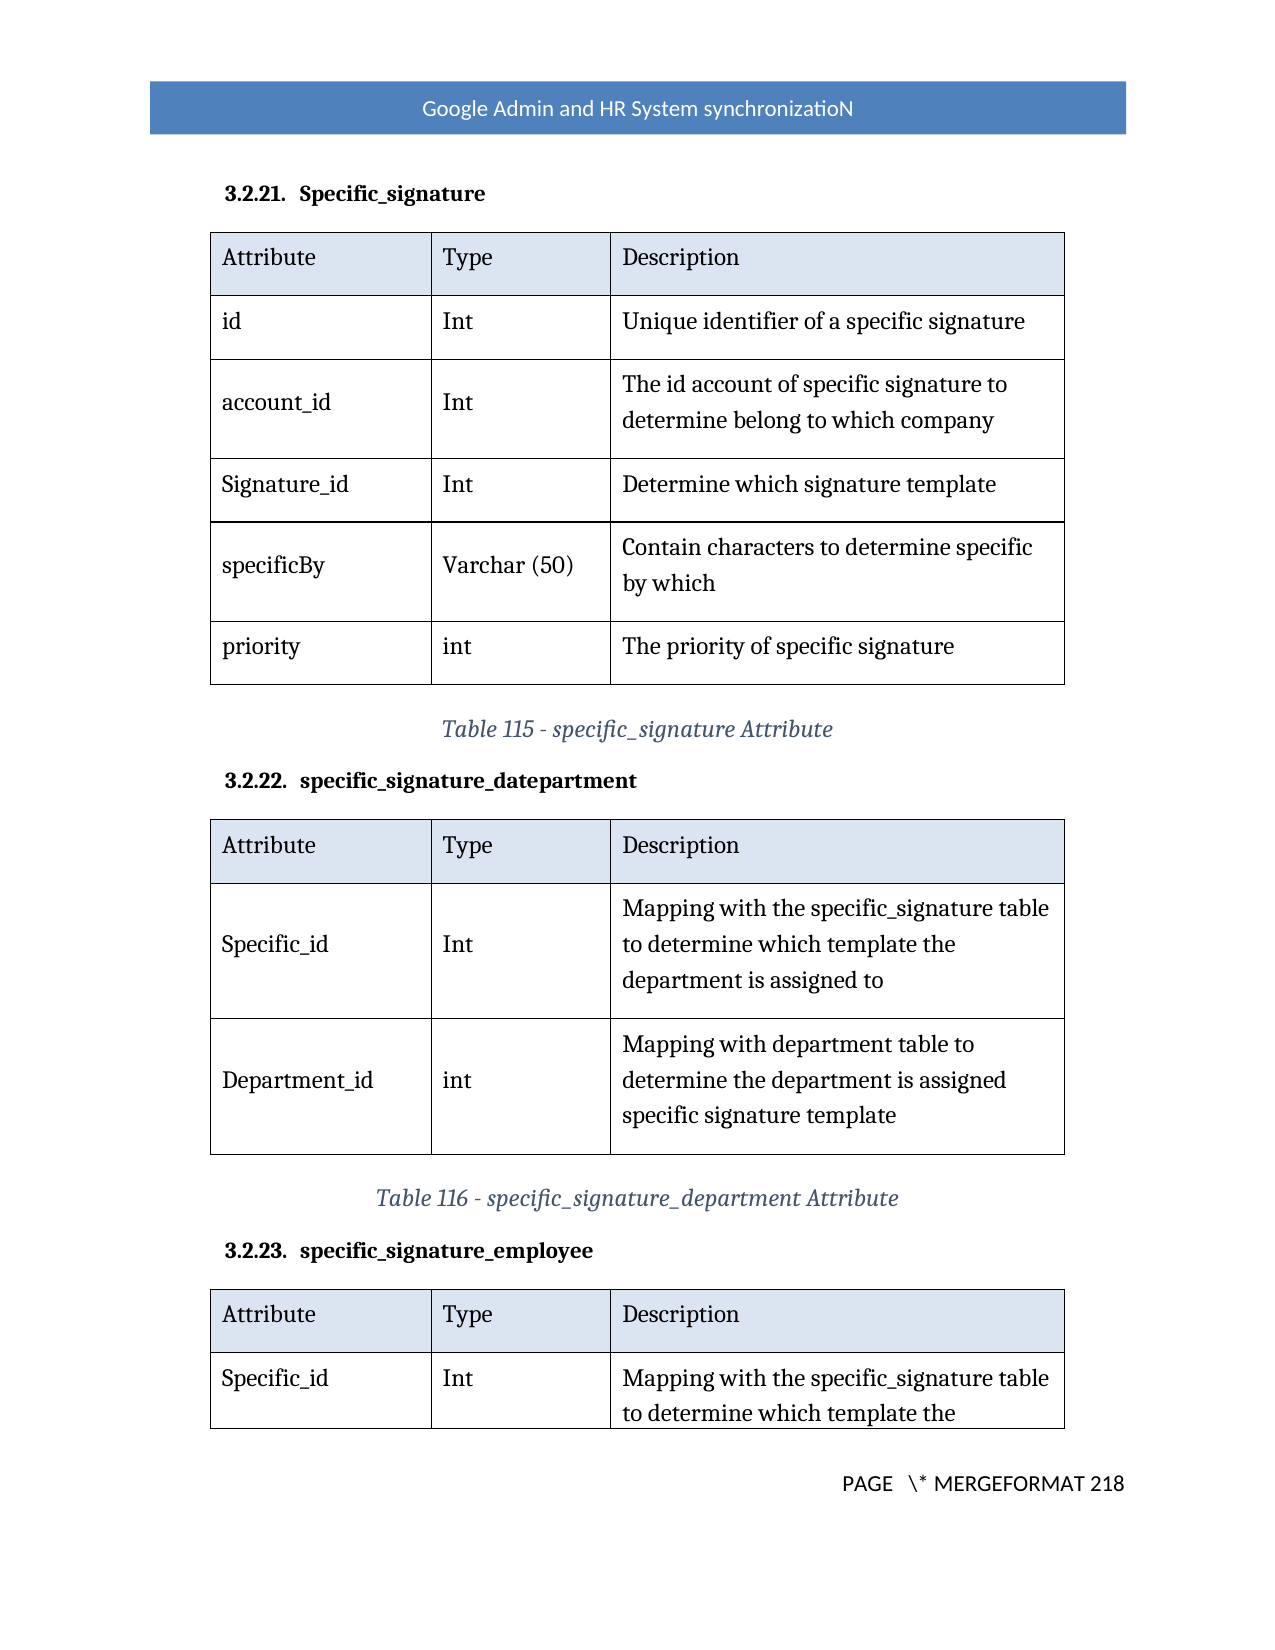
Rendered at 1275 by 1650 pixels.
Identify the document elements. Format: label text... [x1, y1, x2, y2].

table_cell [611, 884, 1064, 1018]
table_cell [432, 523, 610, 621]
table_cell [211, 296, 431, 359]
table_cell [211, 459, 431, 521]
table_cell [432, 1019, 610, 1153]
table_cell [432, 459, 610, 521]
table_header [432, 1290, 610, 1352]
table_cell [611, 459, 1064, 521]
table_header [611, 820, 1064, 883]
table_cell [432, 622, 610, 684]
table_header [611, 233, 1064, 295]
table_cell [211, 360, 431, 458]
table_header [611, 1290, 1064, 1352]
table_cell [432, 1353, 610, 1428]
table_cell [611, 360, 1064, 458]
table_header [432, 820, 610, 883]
subtitle Specific_signature [225, 181, 1125, 207]
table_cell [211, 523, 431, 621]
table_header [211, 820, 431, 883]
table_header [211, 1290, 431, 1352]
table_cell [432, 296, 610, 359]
text Table 116 - specific_signature_department Attribute [150, 1184, 1125, 1212]
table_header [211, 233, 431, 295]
text Table 115 - specific_signature Attribute [150, 714, 1125, 743]
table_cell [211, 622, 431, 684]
subtitle specific_signature_employee [225, 1237, 1125, 1264]
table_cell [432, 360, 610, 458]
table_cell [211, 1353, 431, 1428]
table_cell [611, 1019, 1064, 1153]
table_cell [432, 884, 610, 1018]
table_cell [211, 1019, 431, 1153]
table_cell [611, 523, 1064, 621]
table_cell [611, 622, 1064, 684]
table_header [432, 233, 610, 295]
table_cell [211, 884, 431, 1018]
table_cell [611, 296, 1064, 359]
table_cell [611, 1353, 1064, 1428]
subtitle specific_signature_datepartment [225, 768, 1125, 795]
